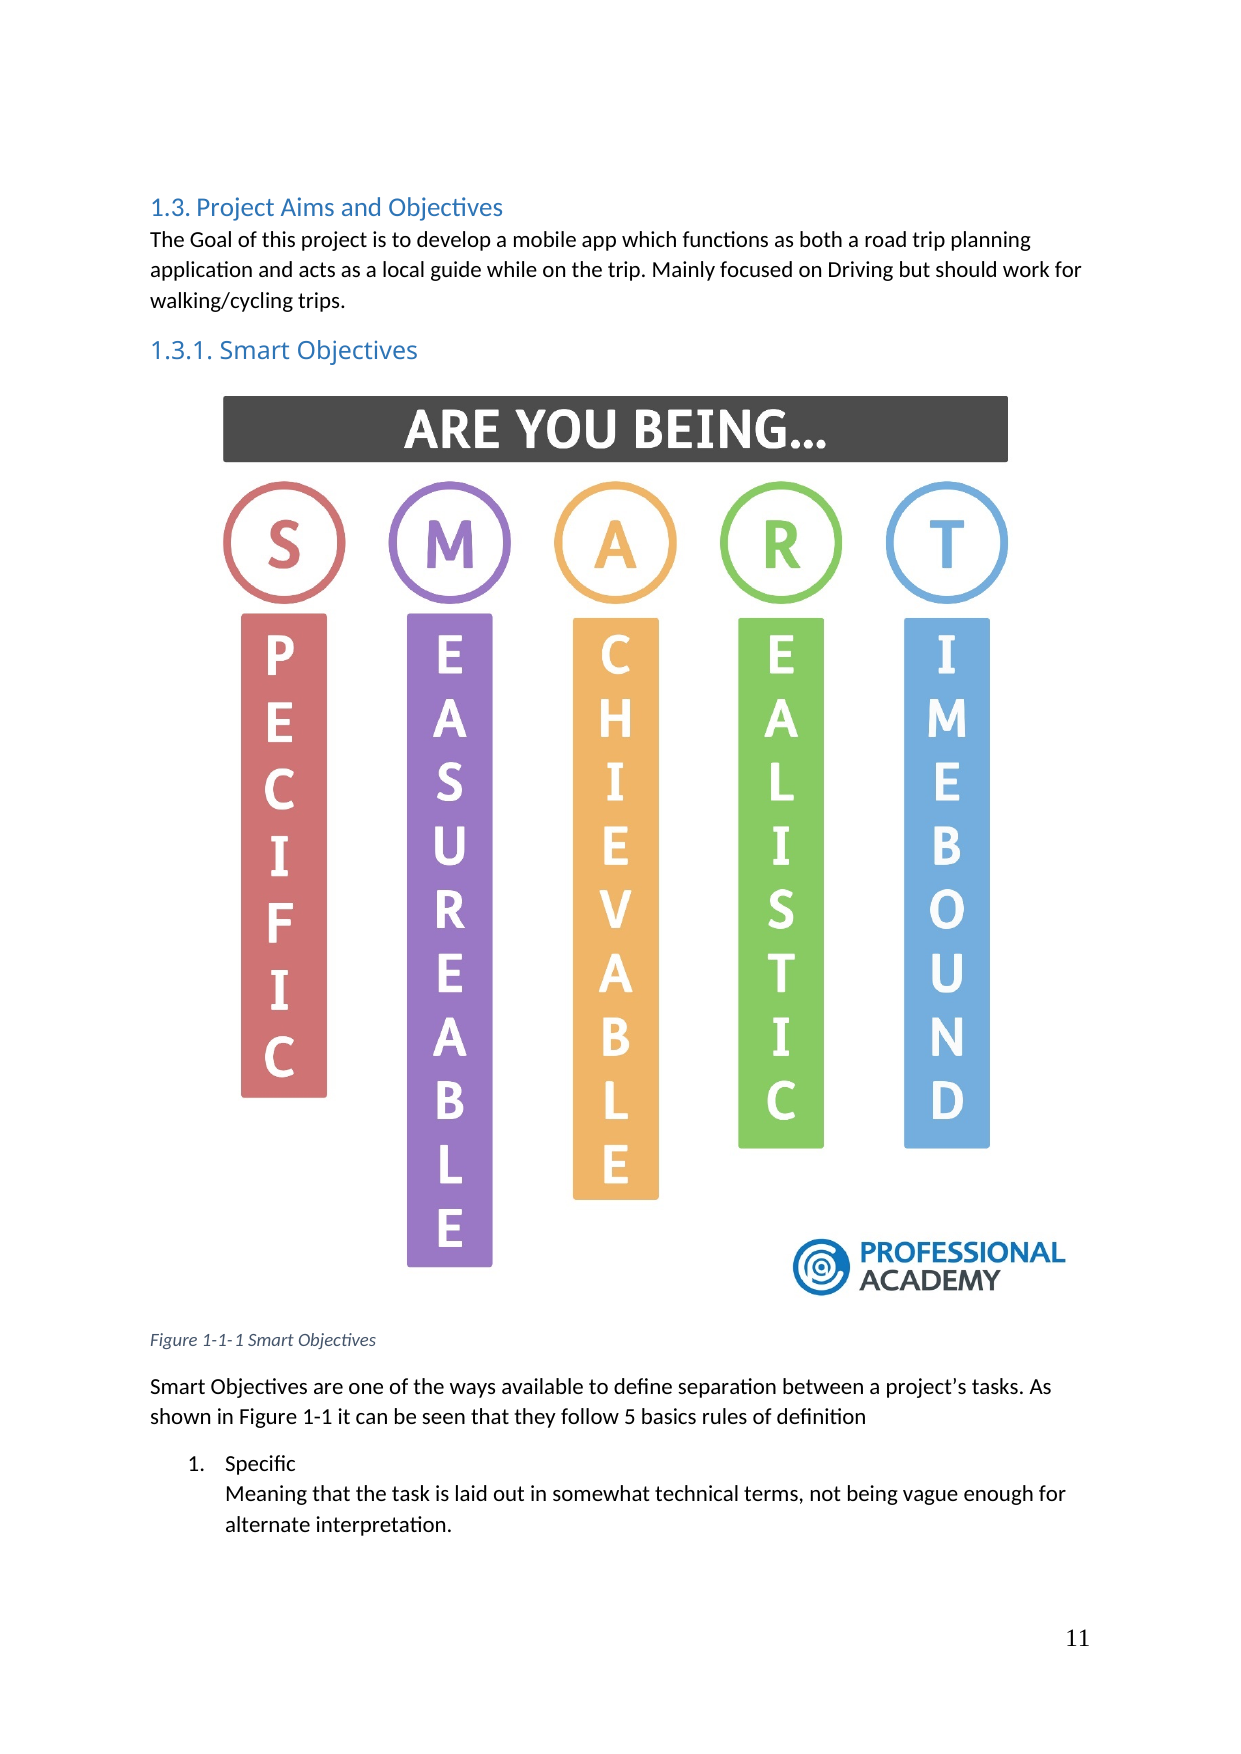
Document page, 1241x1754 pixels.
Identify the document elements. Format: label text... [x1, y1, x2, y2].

picture [150, 369, 1091, 1310]
text The Goal of this project is to develop a mobile app which functions as both a road trip planning application and acts as a local guide while on the trip. Mainly focused on Driving but should work for walking/cycling trips. [150, 225, 1090, 314]
subtitle Project Aims and Objectives [150, 190, 1090, 223]
subtitle 1.3.1. Smart Objectives [150, 333, 1090, 367]
text Smart Objectives are one of the ways available to define separation between a project’s tasks. As shown in Figure 1-1 it can be seen that they follow 5 basics rules of definition [150, 1372, 1090, 1431]
list Specific Meaning that the task is laid out in somewhat technical terms, not being vague enough for alternate interpretation. [187, 1449, 1090, 1538]
